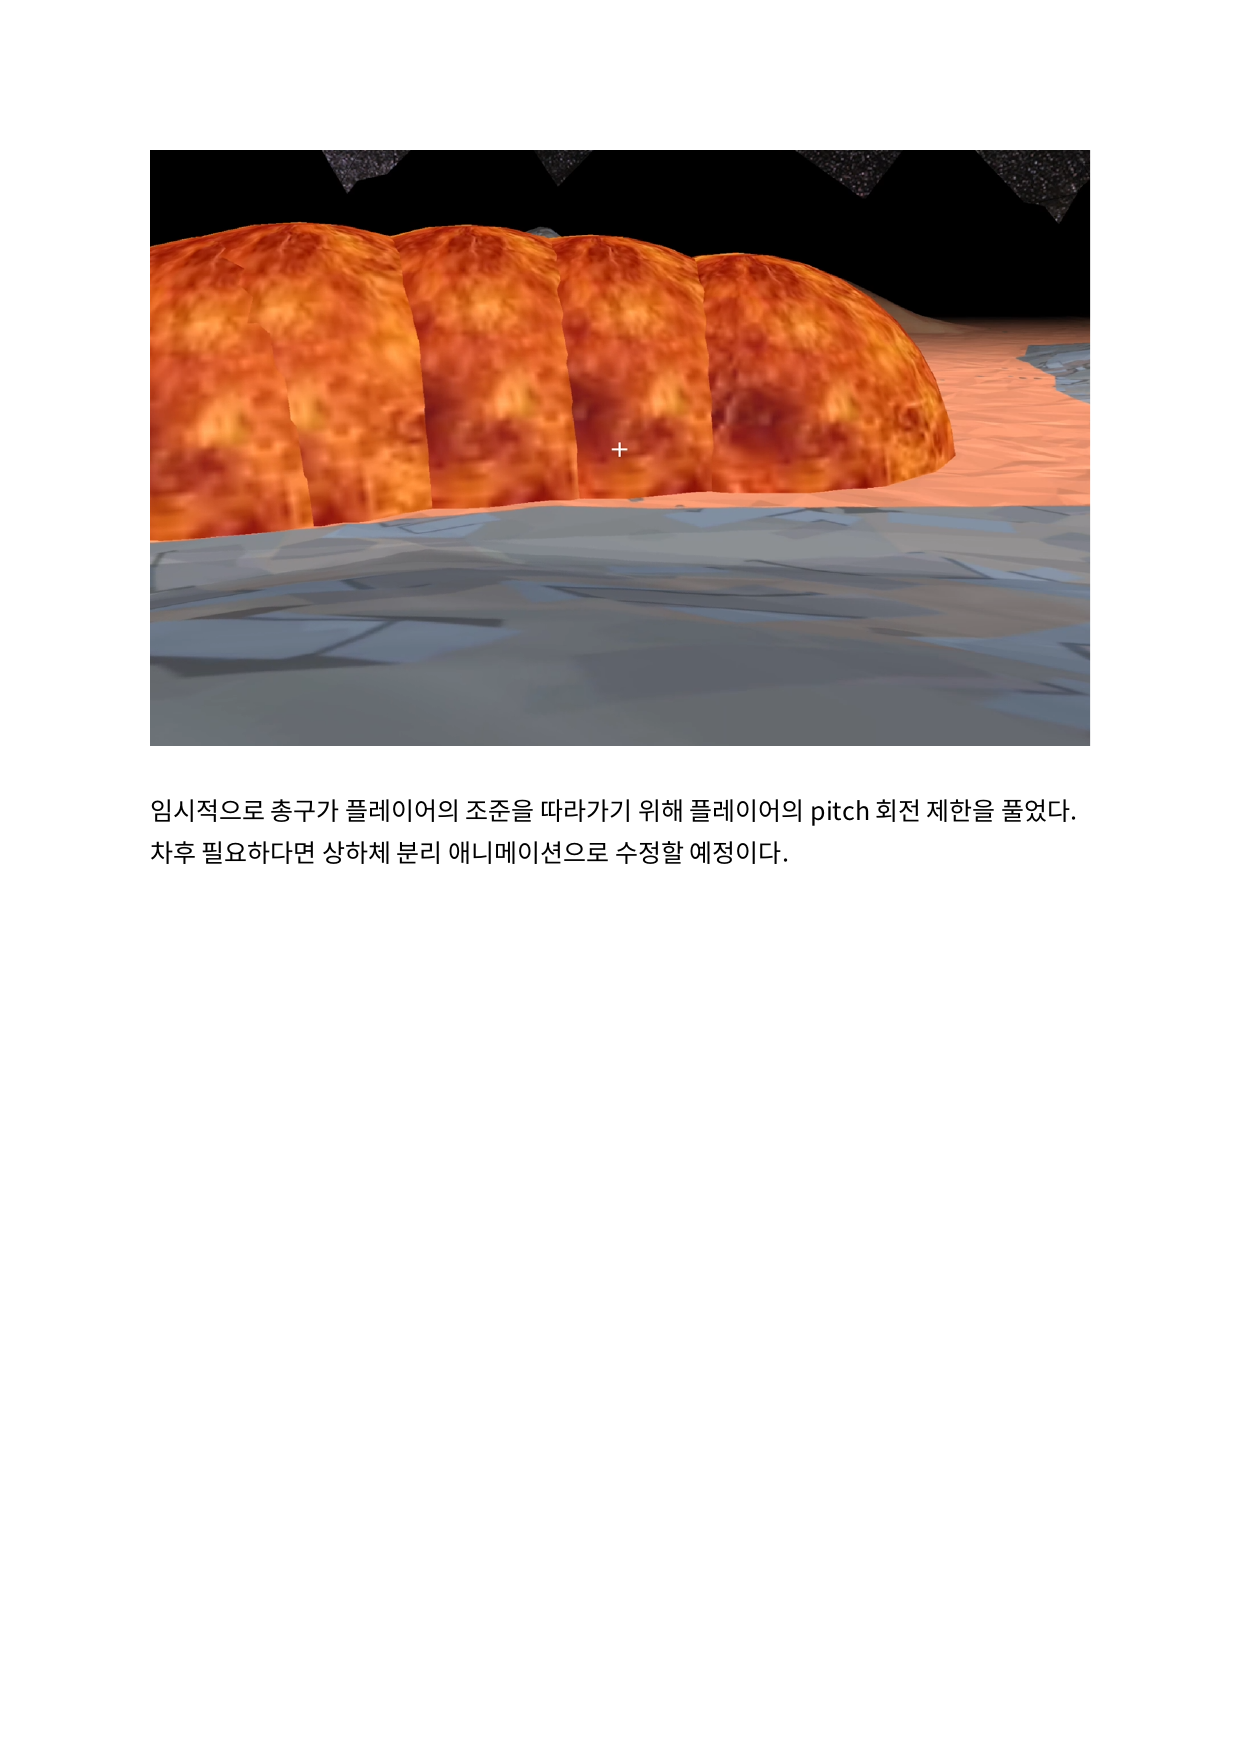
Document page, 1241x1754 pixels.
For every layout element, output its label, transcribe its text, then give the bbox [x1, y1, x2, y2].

text 임시적으로 총구가 플레이어의 조준을 따라가기 위해 플레이어의 pitch회전 제한을 풀었다. 차후 필요하다면 상하체 분리 애니메이션으로 수정할 예정이다. [150, 791, 1090, 869]
picture [150, 150, 1091, 746]
